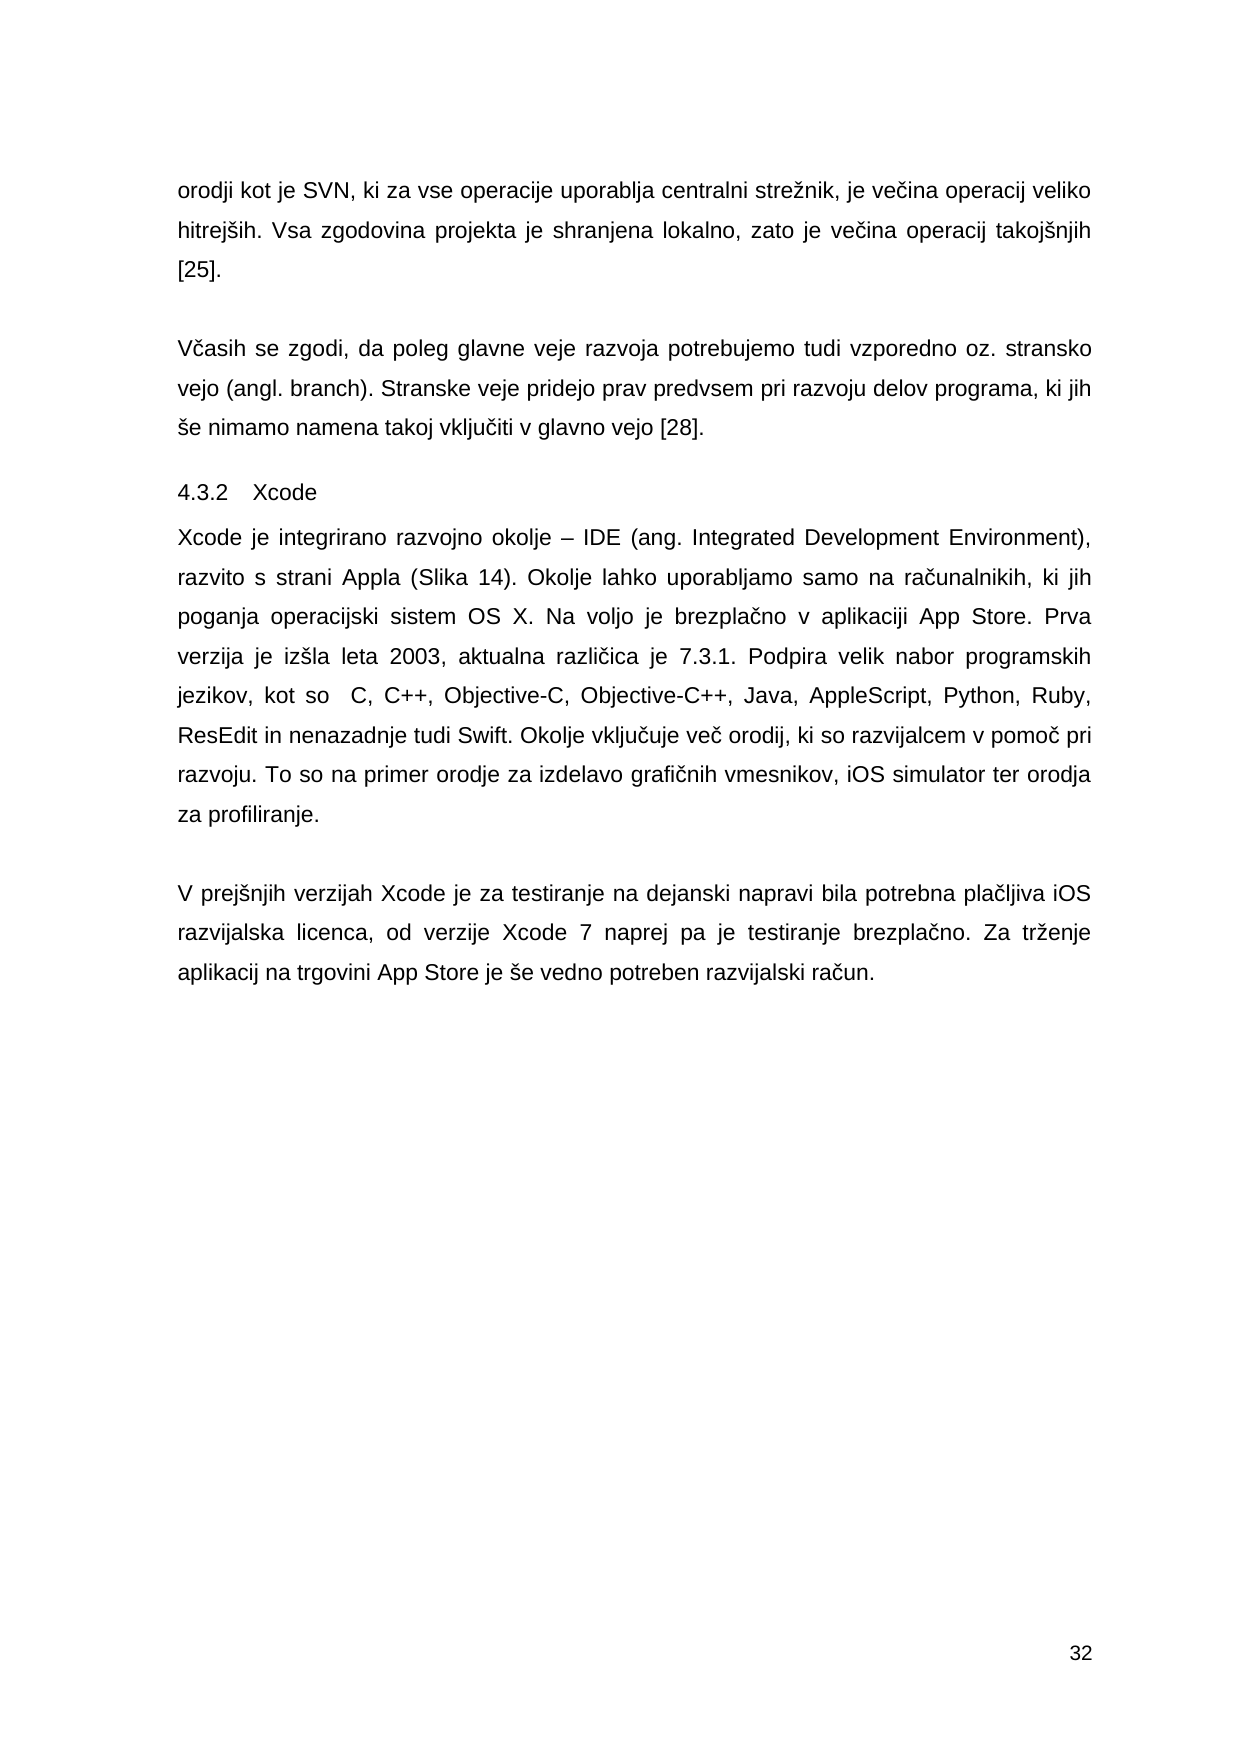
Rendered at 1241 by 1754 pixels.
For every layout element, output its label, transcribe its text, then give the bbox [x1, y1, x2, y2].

text V prejšnjih verzijah Xcode je za testiranje na dejanski napravi bila potrebna plačljiva iOS razvijalska licenca, od verzije Xcode 7 naprej pa je testiranje brezplačno. Za trženje aplikacij na trgovini App Store je še vedno potreben razvijalski račun. [177, 879, 1092, 985]
text Včasih se zgodi, da poleg glavne veje razvoja potrebujemo tudi vzporedno oz. stransko vejo (angl. branch). Stranske veje pridejo prav predvsem pri razvoju delov programa, ki jih še nimamo namena takoj vključiti v glavno vejo [28]. [177, 335, 1092, 440]
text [177, 177, 1092, 282]
text Xcode je integrirano razvojno okolje – IDE (ang. Integrated Development Environment), razvito s strani Appla (Slika 14). Okolje lahko uporabljamo samo na računalnikih, ki jih poganja operacijski sistem OS X. Na voljo je brezplačno v aplikaciji App Store. Prva verzija je izšla leta 2003, aktualna različica je 7.3.1. Podpira velik nabor programskih jezikov, kot so C, C++, Objective-C, Objective-C++, Java, AppleScript, Python, Ruby, ResEdit in nenazadnje tudi Swift. Okolje vključuje več orodij, ki so razvijalcem v pomoč pri razvoju. To so na primer orodje za izdelavo grafičnih vmesnikov, iOS simulator ter orodja za profiliranje. [177, 524, 1092, 827]
subtitle Xcode [177, 478, 1092, 505]
